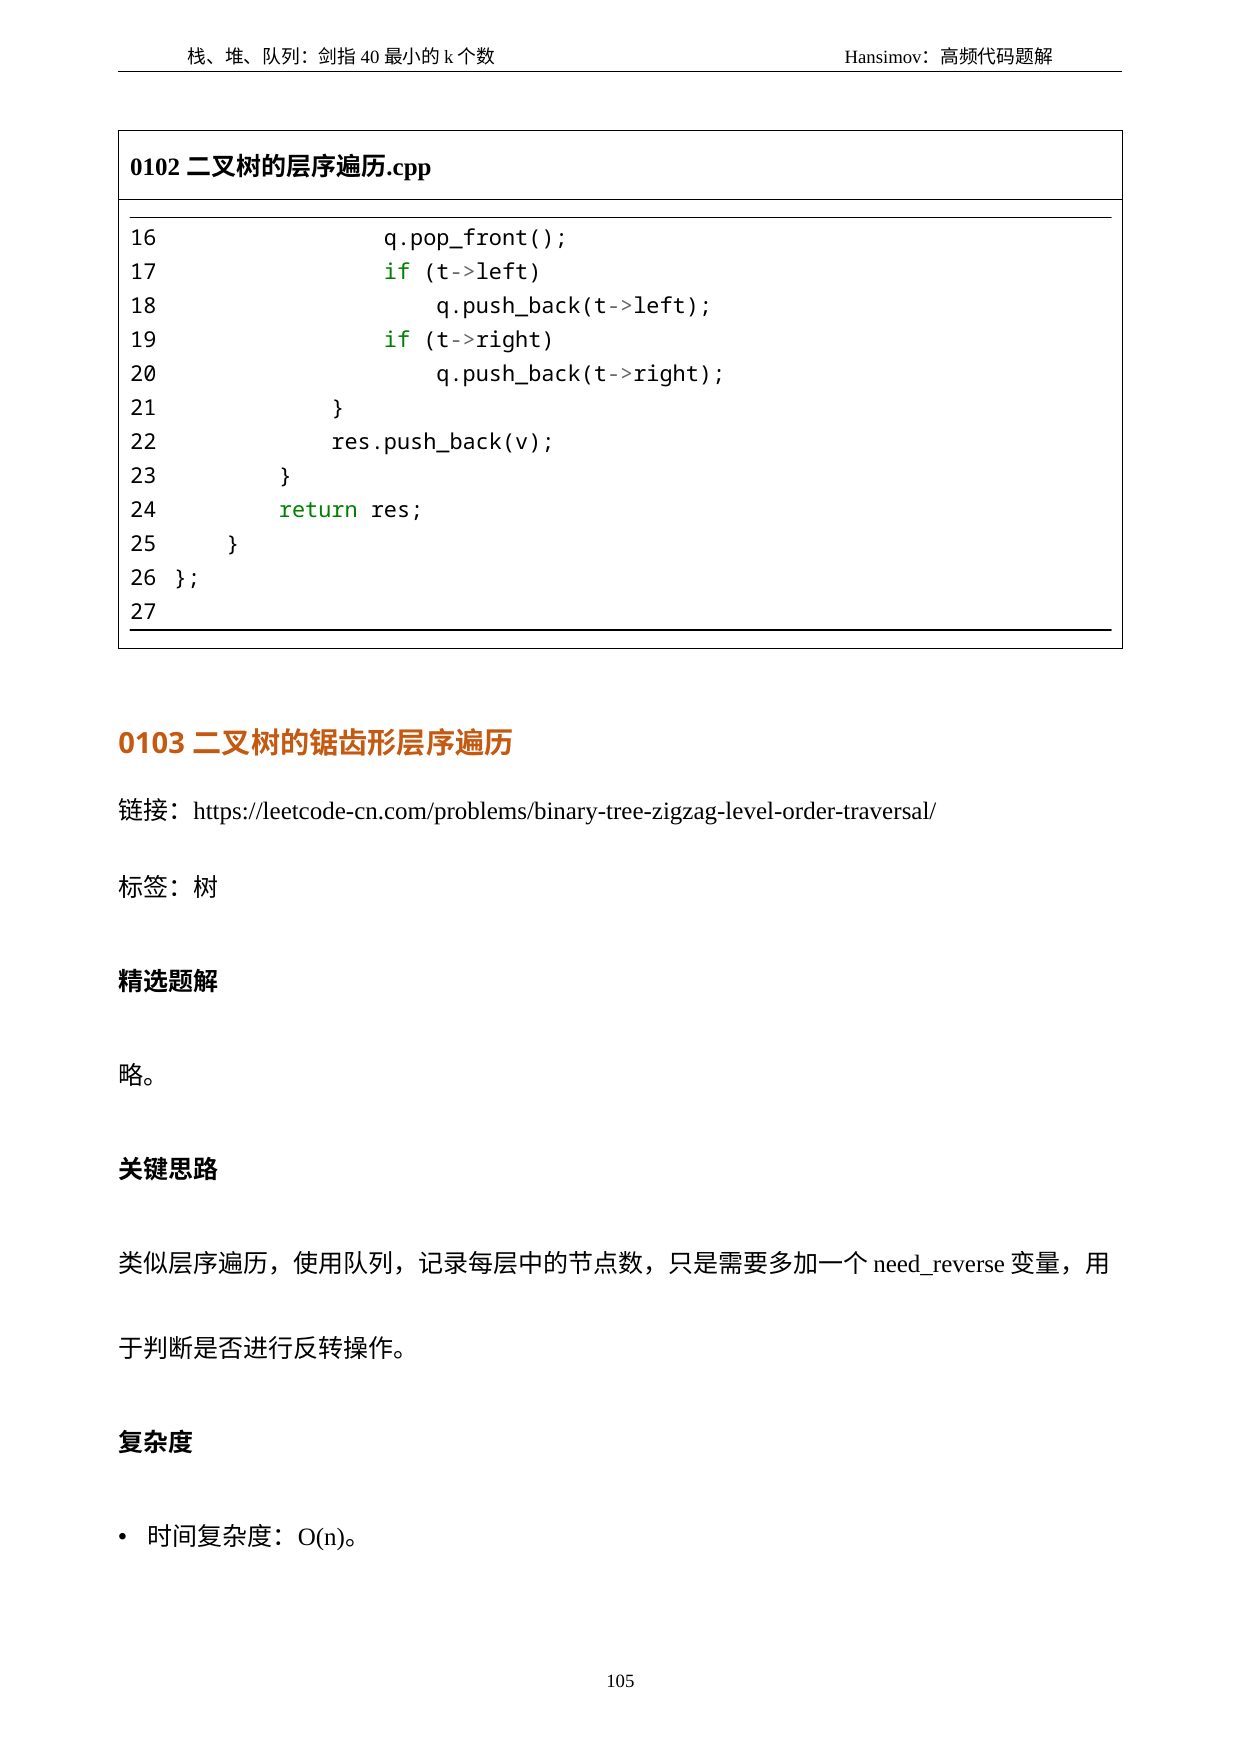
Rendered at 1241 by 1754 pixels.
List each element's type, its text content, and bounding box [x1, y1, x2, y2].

text 时间复杂度：O(n)。 [118, 1500, 1122, 1568]
table_header 0102 二叉树的层序遍历.cpp [119, 131, 1122, 199]
text 略。 [118, 1039, 1122, 1107]
subtitle 0103 二叉树的锯齿形层序遍历 [118, 707, 1097, 775]
subtitle 精选题解 [118, 946, 1097, 1013]
subtitle 关键思路 [118, 1133, 1097, 1201]
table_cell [119, 200, 1122, 648]
text 标签：树 [118, 852, 1122, 919]
text 链接：https://leetcode-cn.com/problems/binary-tree-zigzag-level-order-traversal/ [118, 775, 1122, 843]
subtitle 复杂度 [118, 1406, 1097, 1474]
text 类似层序遍历，使用队列，记录每层中的节点数，只是需要多加一个need_reverse变量，用于判断是否进行反转操作。 [118, 1227, 1122, 1380]
